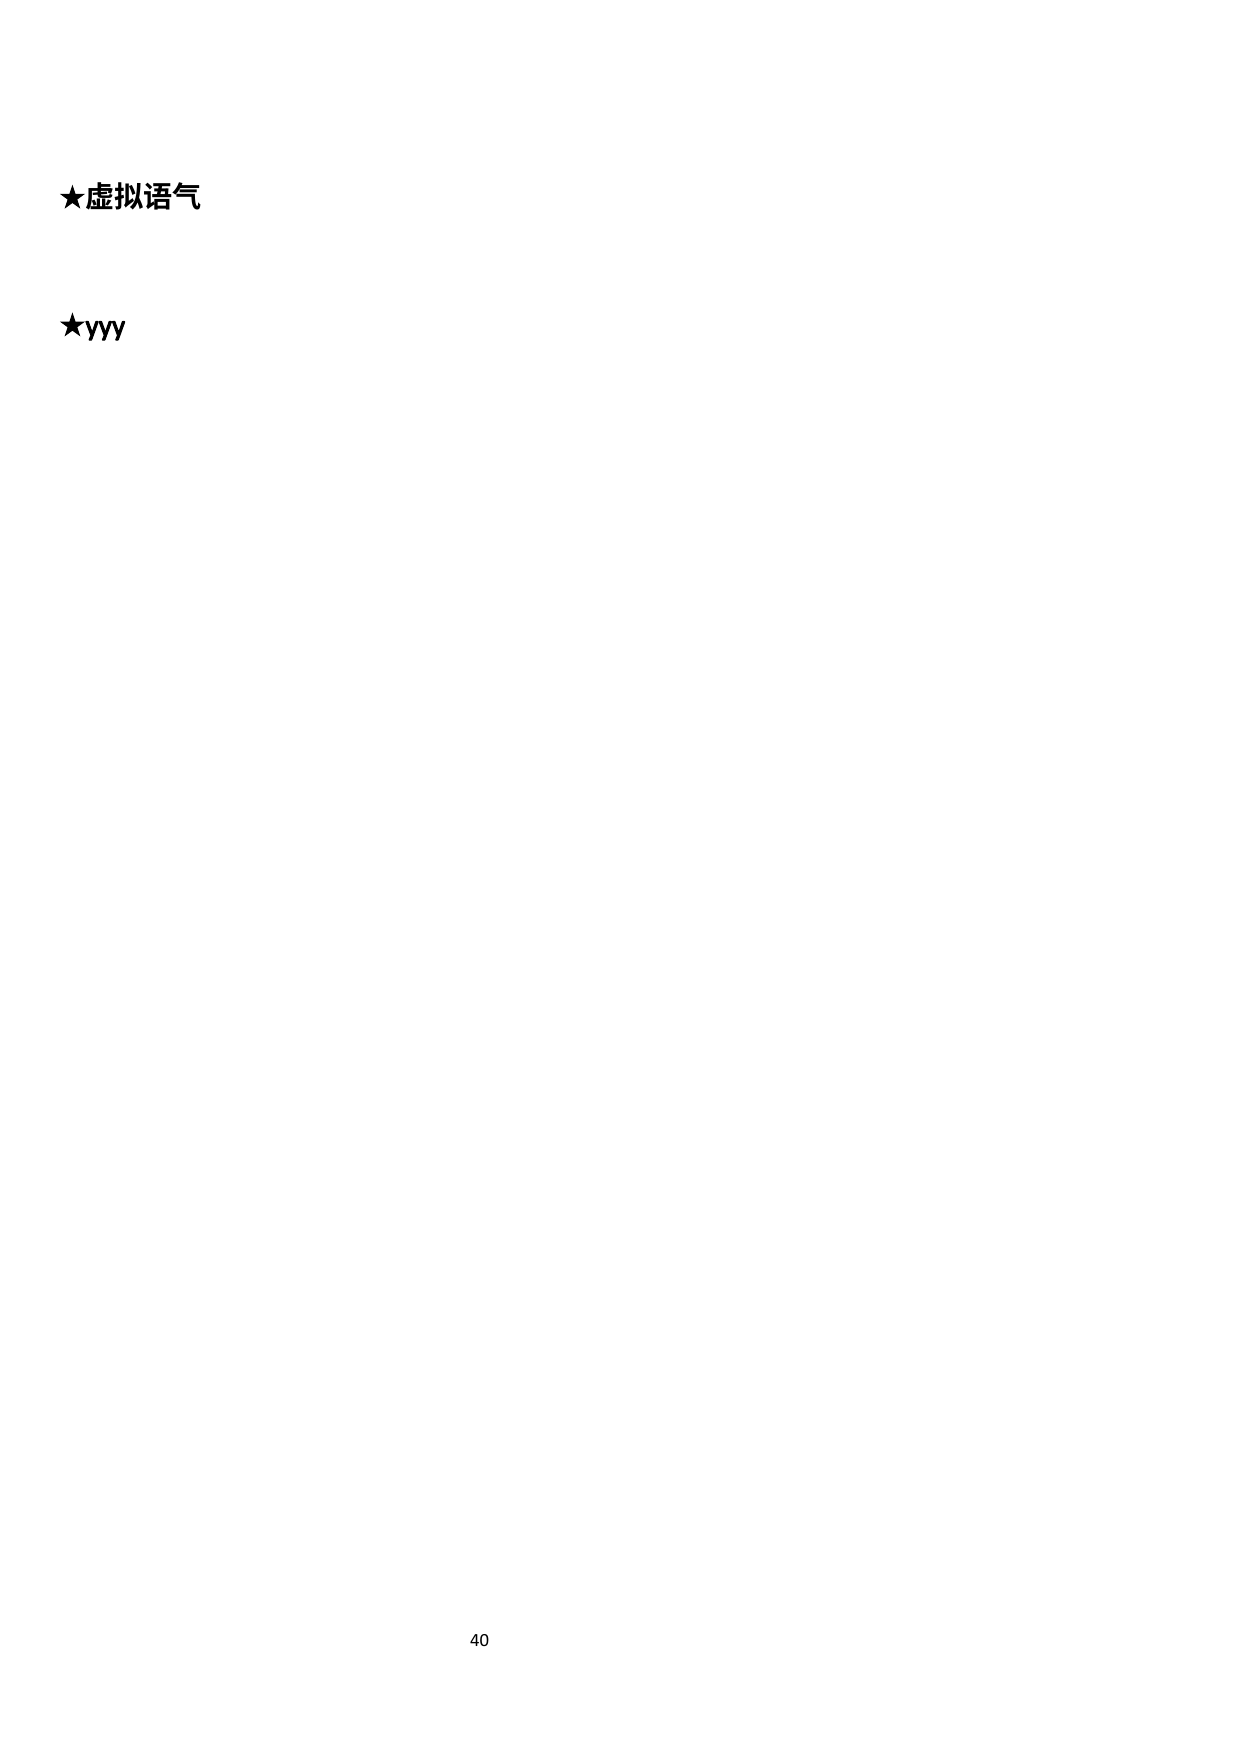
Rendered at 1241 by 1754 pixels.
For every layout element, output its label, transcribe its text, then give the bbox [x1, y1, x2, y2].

text ★虚拟语气 [59, 162, 1181, 227]
text ★yyy [59, 292, 1181, 357]
